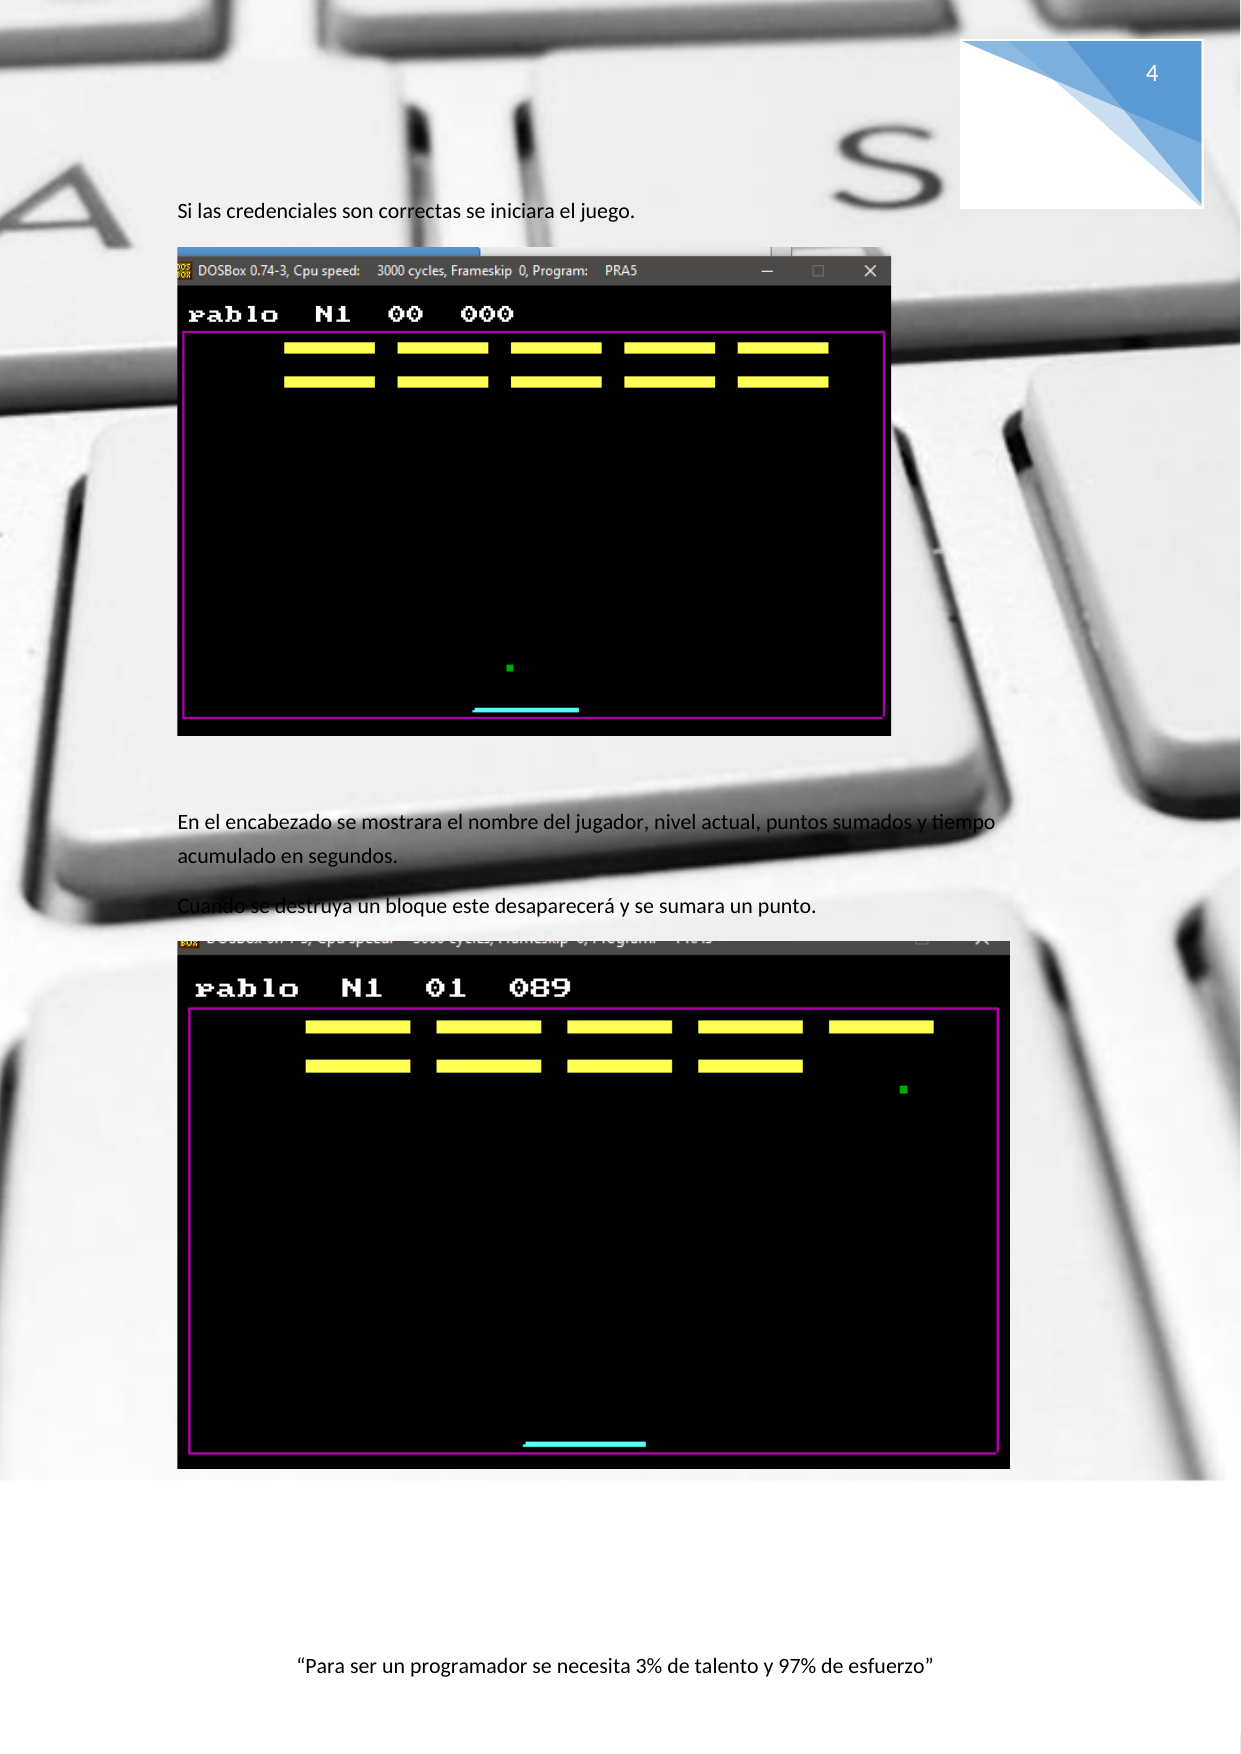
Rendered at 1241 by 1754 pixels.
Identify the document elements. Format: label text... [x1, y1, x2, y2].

text Cuando se destruya un bloque este desaparecerá y se sumara un punto. [177, 892, 1063, 918]
text Si las credenciales son correctas se iniciara el juego. [177, 198, 1063, 224]
text En el encabezado se mostrara el nombre del jugador, nivel actual, puntos sumados y tiempo acumulado en segundos. [177, 808, 1063, 868]
picture [0, 0, 1241, 1754]
